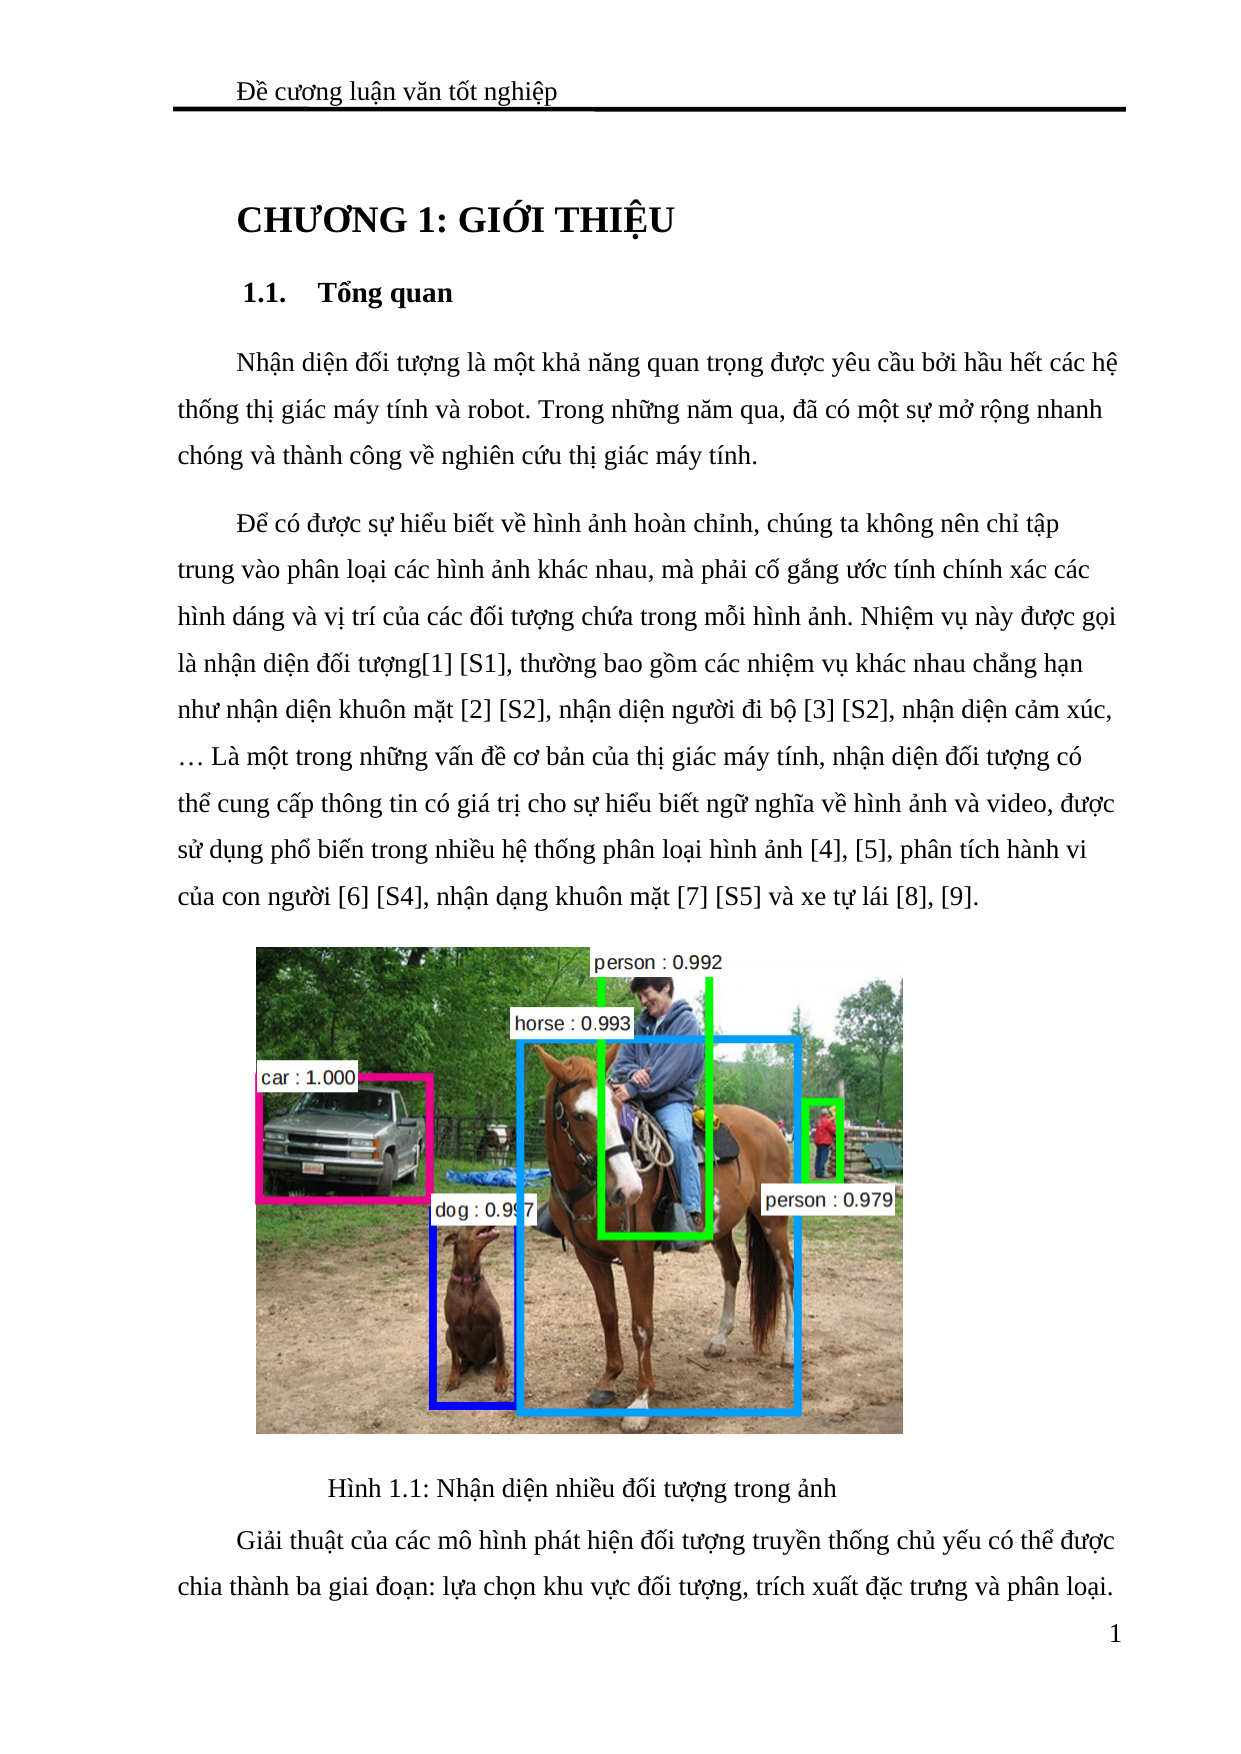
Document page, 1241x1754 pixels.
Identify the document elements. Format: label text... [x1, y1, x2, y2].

text Giải thuật của các mô hình phát hiện đối tượng truyền thống chủ yếu có thể được chia thành ba giai đoạn: lựa chọn khu vực đối tượng, trích xuất đặc trưng và phân loại. [177, 1524, 1122, 1602]
text Hình 1.1: Nhận diện nhiều đối tượng trong ảnh [252, 1472, 1122, 1503]
subtitle CHƯƠNG 1: GIỚI THIỆU [177, 198, 1122, 241]
text Để có được sự hiểu biết về hình ảnh hoàn chỉnh, chúng ta không nên chỉ tập trung vào phân loại các hình ảnh khác nhau, mà phải cố gắng ước tính chính xác các hình dáng và vị trí của các đối tượng chứa trong mỗi hình ảnh. Nhiệm vụ này được gọi là nhận diện đối tượng[1] [S1], thường bao gồm các nhiệm vụ khác nhau chẳng hạn như nhận diện khuôn mặt [2] [S2], nhận diện người đi bộ [3] [S2], nhận diện cảm xúc,… Là một trong những vấn đề cơ bản của thị giác máy tính, nhận diện đối tượng có thể cung cấp thông tin có giá trị cho sự hiểu biết ngữ nghĩa về hình ảnh và video, được sử dụng phổ biến trong nhiều hệ thống phân loại hình ảnh [4], [5], phân tích hành vi của con người [6] [S4], nhận dạng khuôn mặt [7] [S5] và xe tự lái [8], [9]. [177, 507, 1122, 911]
picture [252, 947, 907, 1436]
text Nhận diện đối tượng là một khả năng quan trọng được yêu cầu bởi hầu hết các hệ thống thị giác máy tính và robot. Trong những năm qua, đã có một sự mở rộng nhanh chóng và thành công về nghiên cứu thị giác máy tính. [177, 346, 1122, 471]
list Tổng quan [242, 275, 1122, 308]
